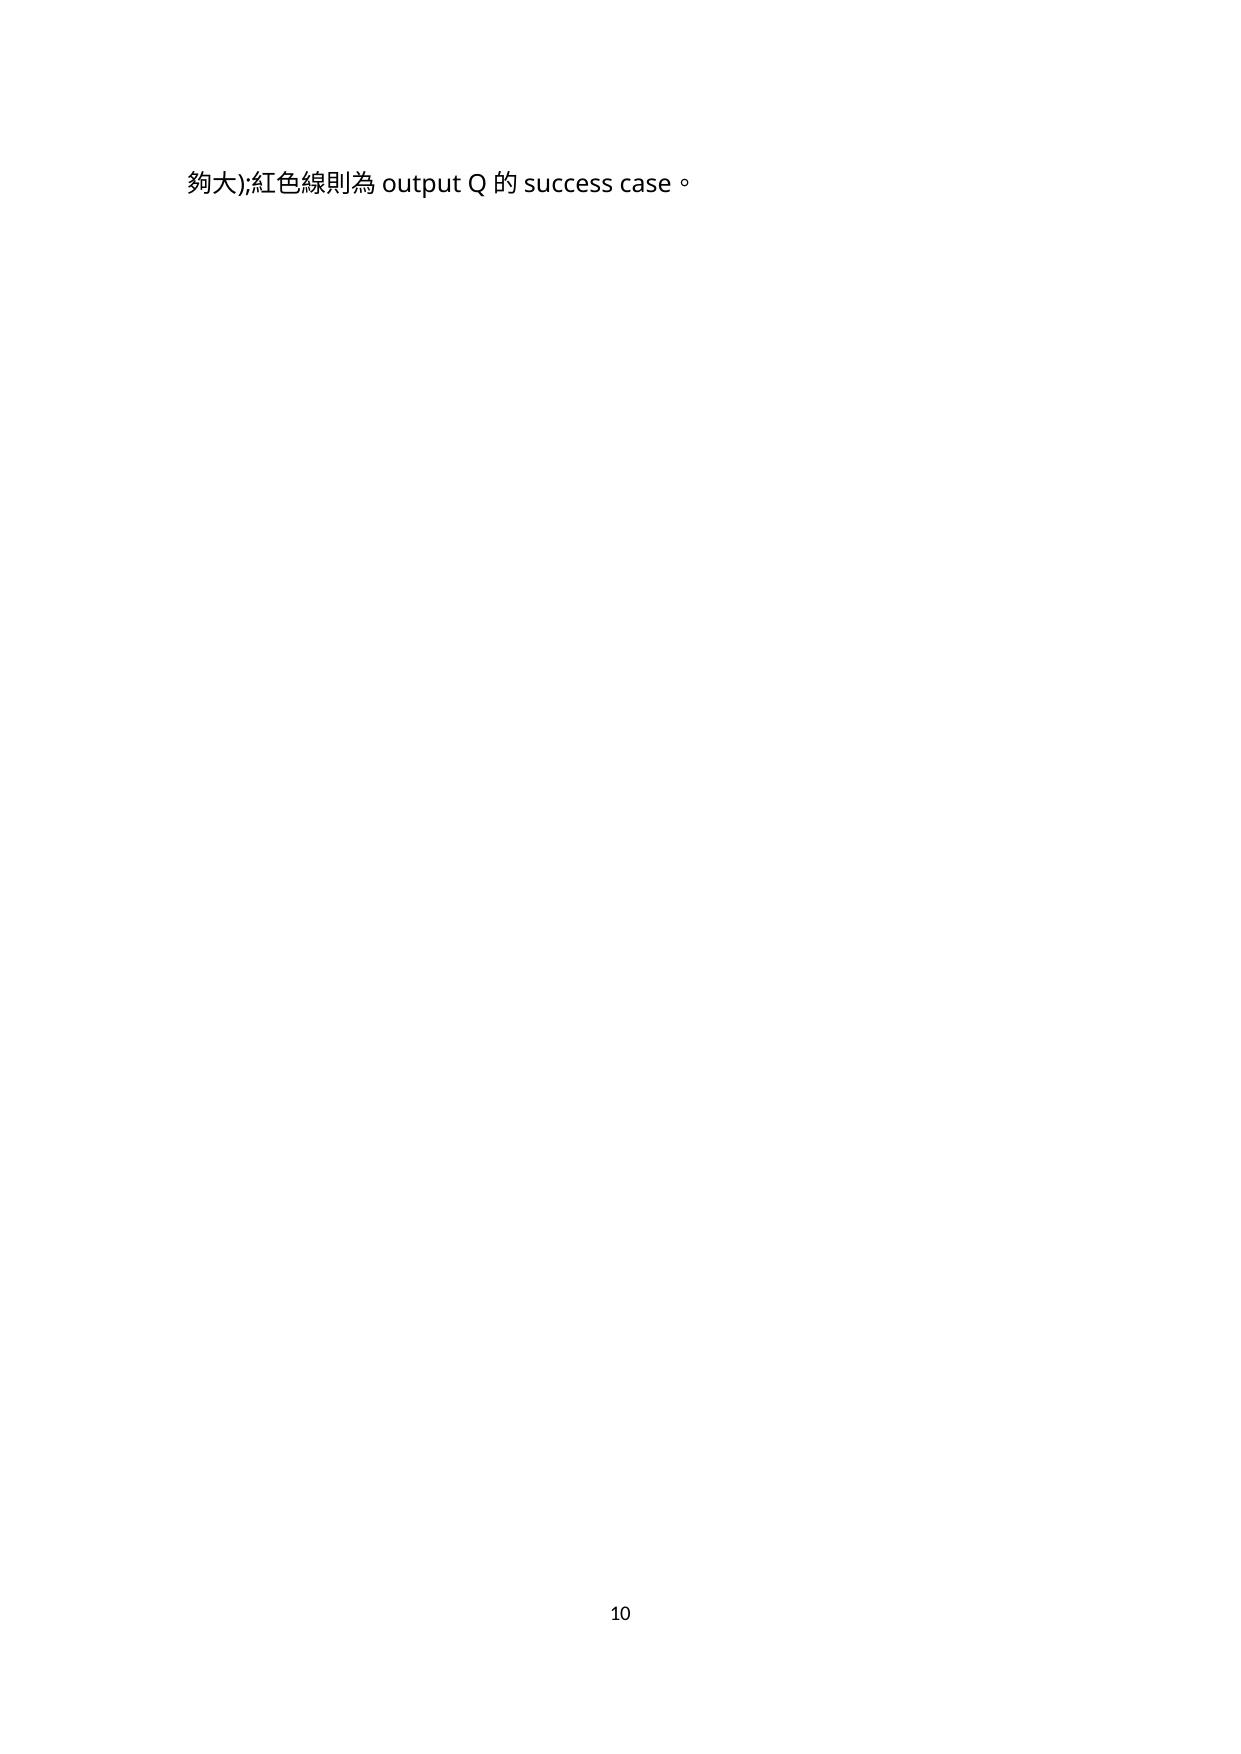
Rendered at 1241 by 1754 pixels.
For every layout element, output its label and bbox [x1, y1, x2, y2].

text [187, 162, 1053, 200]
